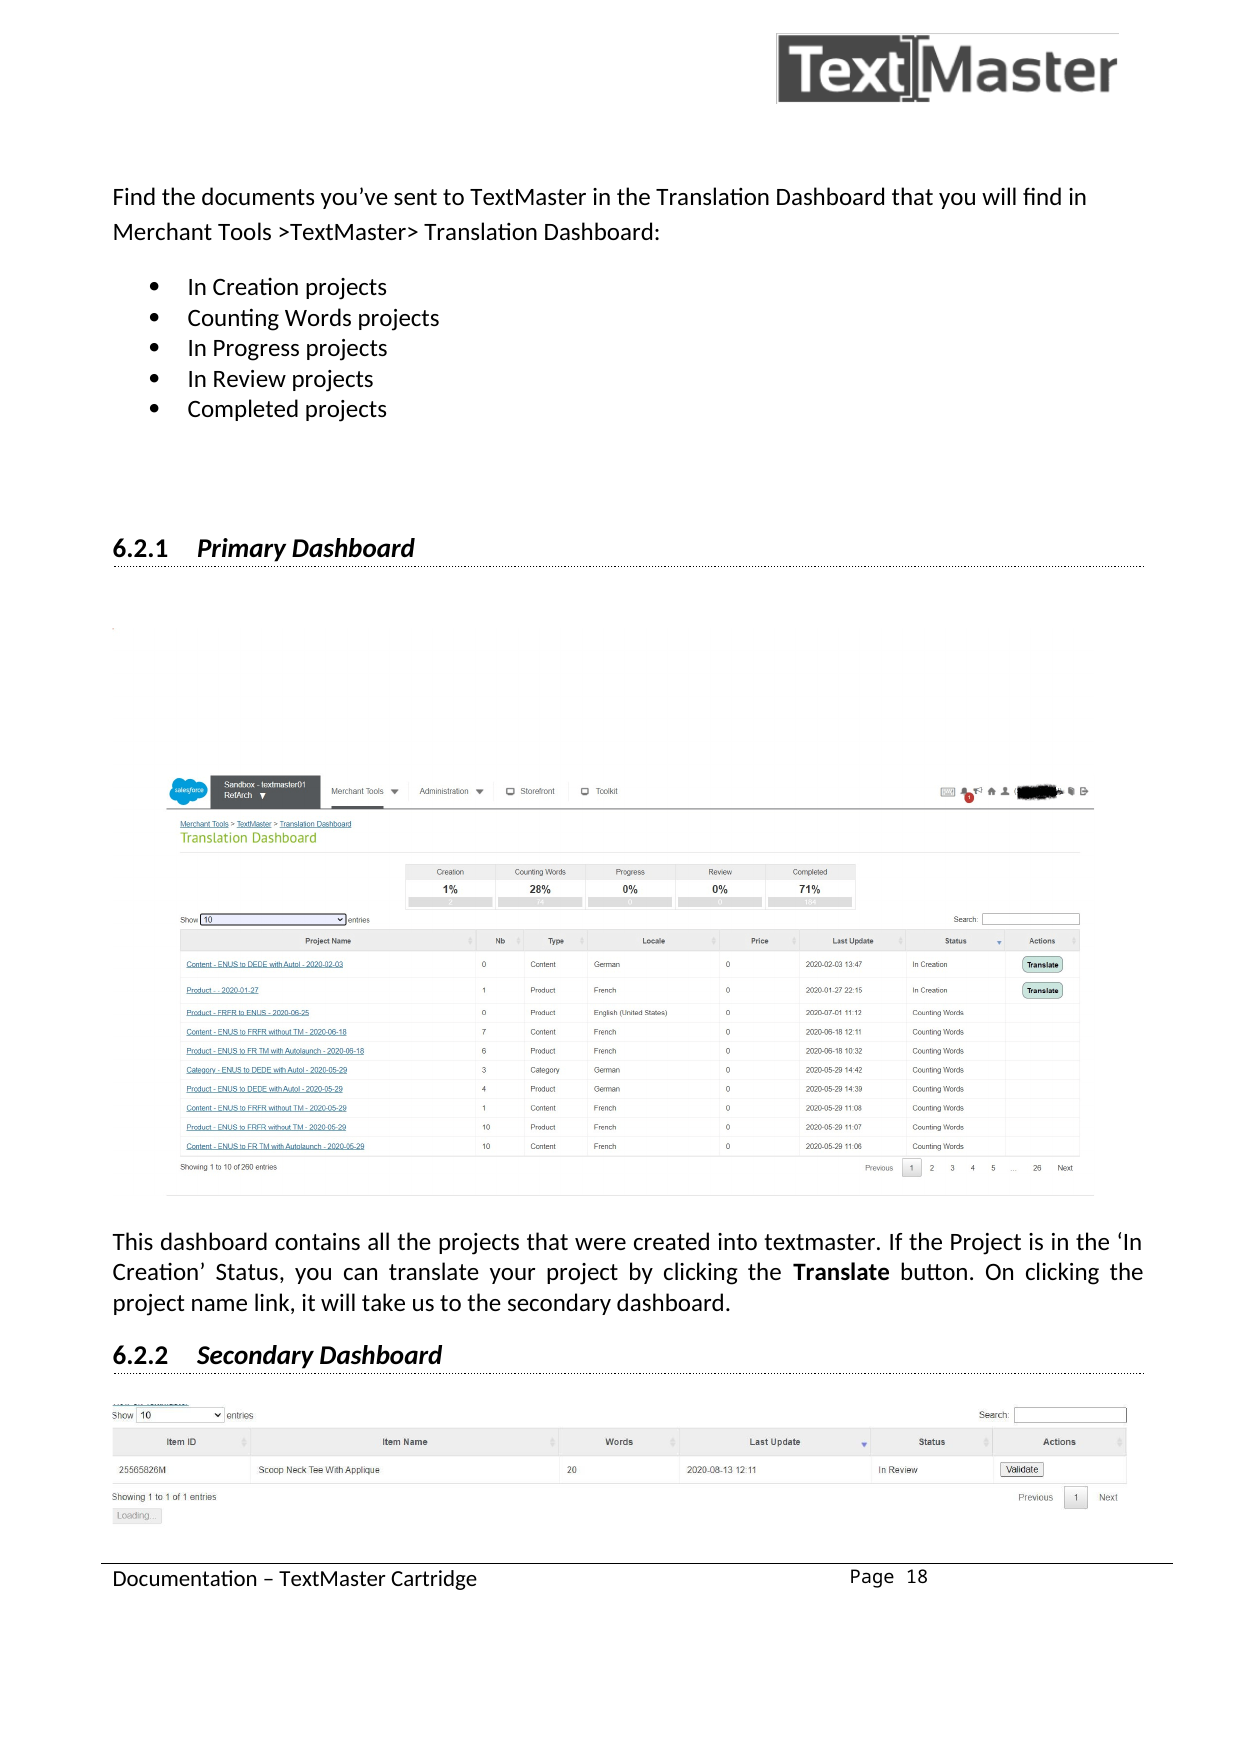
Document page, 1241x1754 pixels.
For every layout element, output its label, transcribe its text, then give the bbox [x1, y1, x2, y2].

text Find the documents you’ve sent to TextMaster in the Translation Dashboard that you will find in Merchant Tools >TextMaster> Translation Dashboard: [112, 181, 1144, 246]
picture [775, 33, 1119, 104]
list In Review projects [150, 363, 1144, 394]
list Completed projects [150, 394, 1144, 424]
list In Progress projects [150, 333, 1144, 363]
subtitle Primary Dashboard [112, 531, 1144, 567]
list In Creation projects [150, 272, 1144, 302]
picture [112, 1404, 1144, 1537]
list This dashboard contains all the projects that were created into textmaster. If the Project is in the ‘In Creation’ Status, you can translate your project by clicking the Translate button. On clicking the project name link, it will take us to the secondary dashboard. [112, 1226, 1144, 1317]
list Counting Words projects [150, 302, 1144, 333]
picture [112, 628, 1095, 1196]
subtitle Secondary Dashboard [112, 1338, 1144, 1374]
